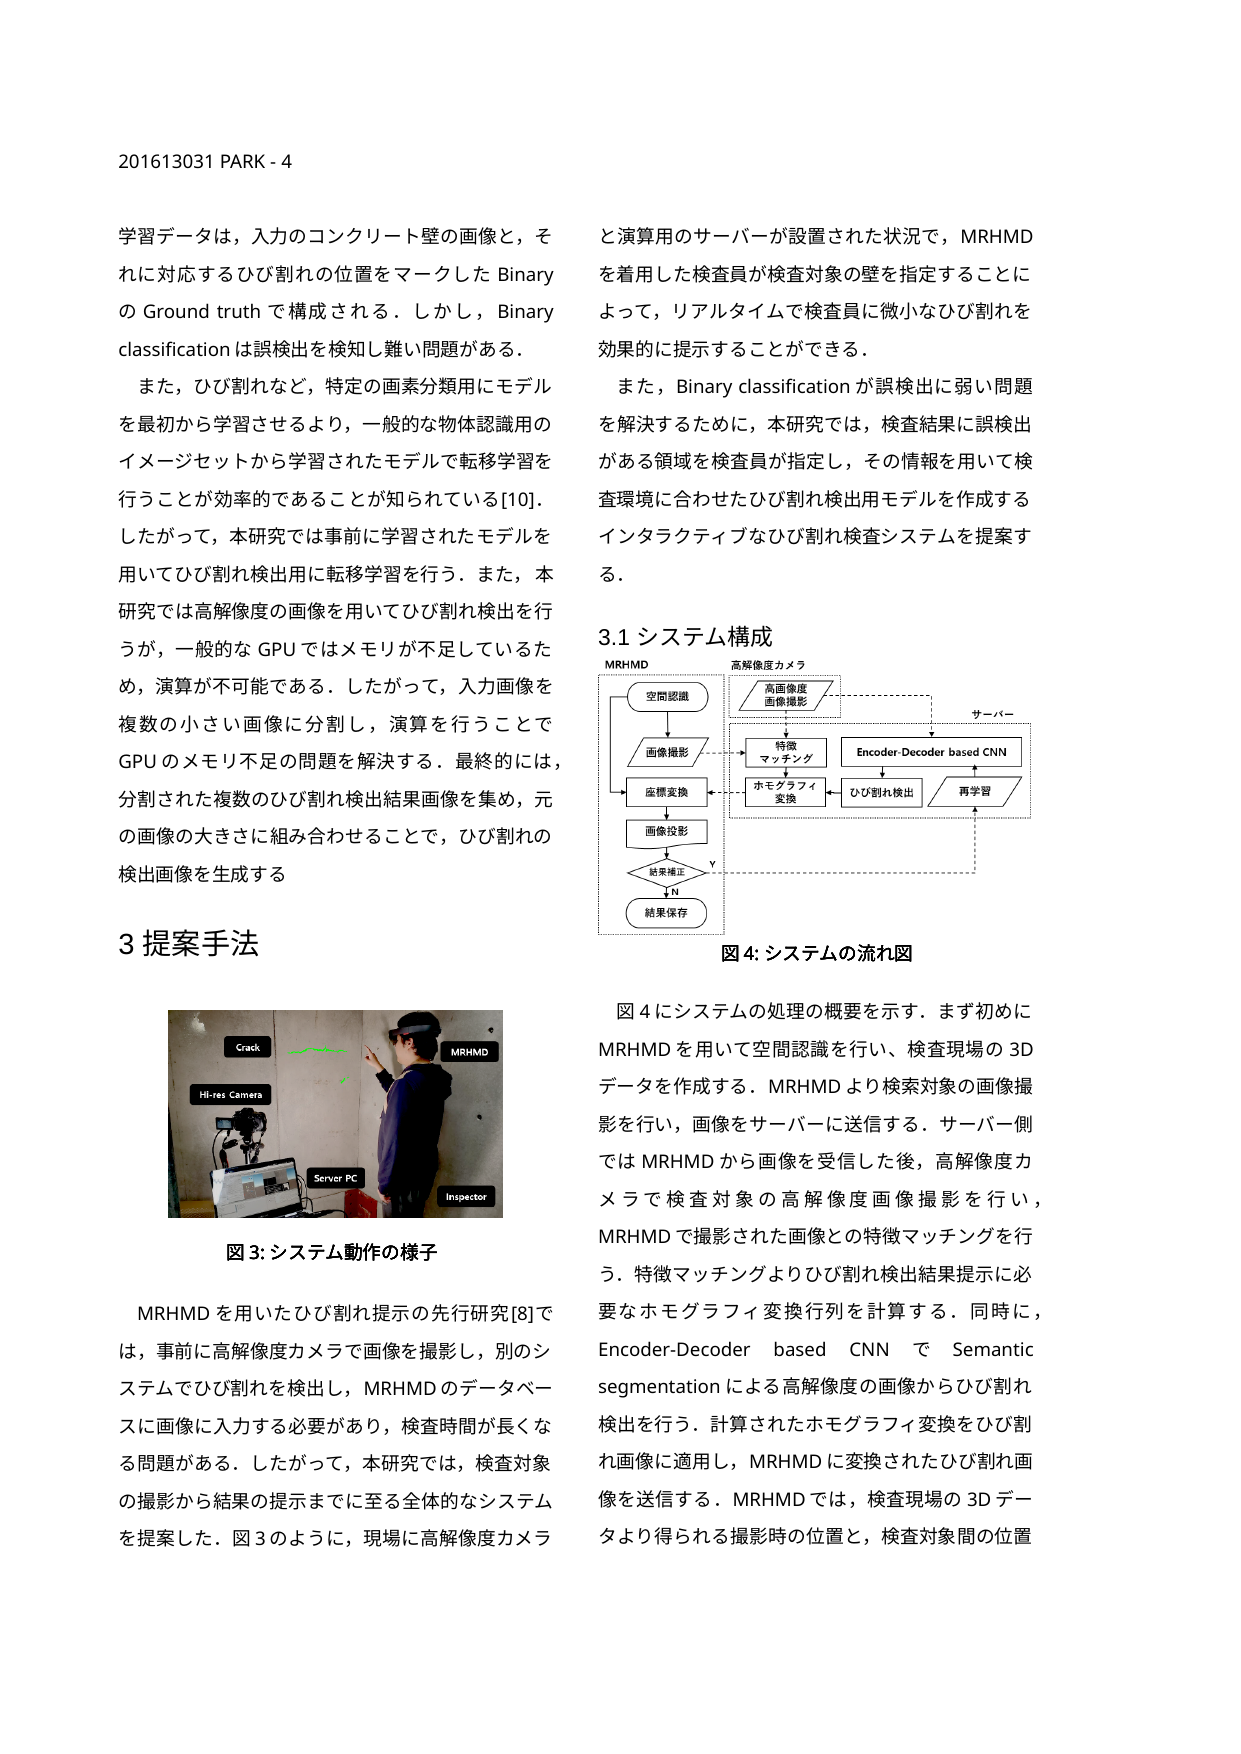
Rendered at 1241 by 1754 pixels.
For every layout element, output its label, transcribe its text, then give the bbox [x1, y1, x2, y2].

text また，ひび割れなど，特定の画素分類用にモデルを最初から学習させるより，一般的な物体認識用のイメージセットから学習されたモデルで転移学習を行うことが効率的であることが知られている[10]．したがって，本研究では事前に学習されたモデルを用いてひび割れ検出用に転移学習を行う．また，本研究では高解像度の画像を用いてひび割れ検出を行うが，一般的なGPUではメモリが不足しているため，演算が不可能である．したがって，入力画像を複数の小さい画像に分割し，演算を行うことでGPUのメモリ不足の問題を解決する．最終的には，分割された複数のひび割れ検出結果画像を集め，元の画像の大きさに組み合わせることで，ひび割れの検出画像を生成する [118, 367, 553, 892]
subtitle 提案手法 [118, 904, 553, 979]
text MRHMDを用いたひび割れ提示の先行研究[8]では，事前に高解像度カメラで画像を撮影し，別のシステムでひび割れを検出し，MRHMDのデータベースに画像に入力する必要があり，検査時間が長くなる問題がある．したがって，本研究では，検査対象の撮影から結果の提示までに至る全体的なシステムを提案した．図3のように，現場に高解像度カメラと演算用のサーバーが設置された状況で，MRHMDを着用した検査員が検査対象の壁を指定することによって，リアルタイムで検査員に微小なひび割れを効果的に提示することができる． [118, 1294, 553, 1556]
subtitle システム構成 [598, 617, 1033, 654]
picture [168, 1010, 503, 1218]
picture [597, 654, 1031, 935]
text MRHMDを用いたひび割れ提示の先行研究[8]では，事前に高解像度カメラで画像を撮影し，別のシステムでひび割れを検出し，MRHMDのデータベースに画像に入力する必要があり，検査時間が長くなる問題がある．したがって，本研究では，検査対象の撮影から結果の提示までに至る全体的なシステムを提案した．図3のように，現場に高解像度カメラと演算用のサーバーが設置された状況で，MRHMDを着用した検査員が検査対象の壁を指定することによって，リアルタイムで検査員に微小なひび割れを効果的に提示することができる． [598, 217, 1033, 367]
text また，Binary classificationが誤検出に弱い問題を解決するために，本研究では，検査結果に誤検出がある領域を検査員が指定し，その情報を用いて検査環境に合わせたひび割れ検出用モデルを作成するインタラクティブなひび割れ検査システムを提案する． [598, 367, 1033, 592]
